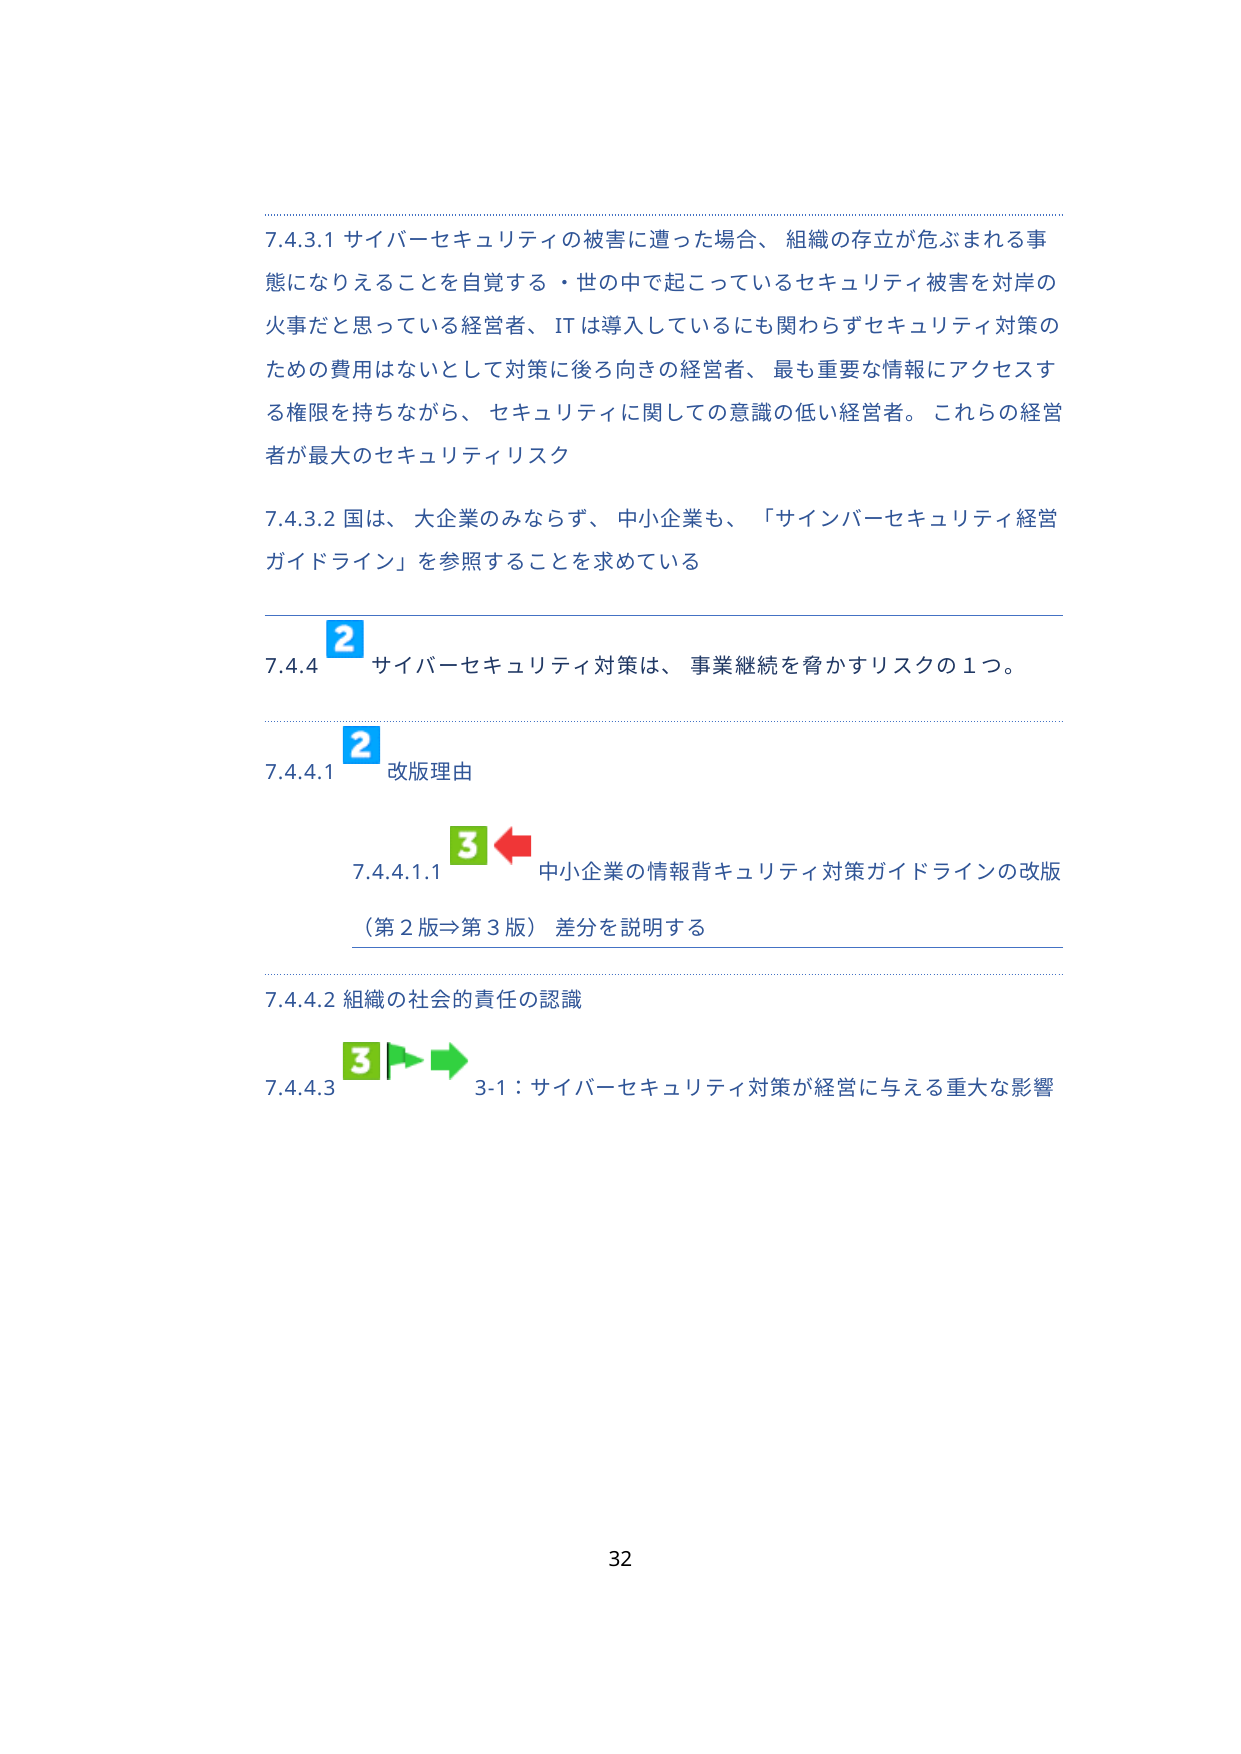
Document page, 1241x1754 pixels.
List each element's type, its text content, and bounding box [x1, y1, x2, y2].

picture [342, 1042, 381, 1080]
picture [342, 726, 381, 764]
text サイバーセキュリティ対策は、 事業継続を脅かすリスクの１つ。 [265, 616, 1063, 695]
text 国は、 大企業のみならず、 中小企業も、 「サインバーセキュリティ経営ガイドライン」を参照することを求めている [265, 492, 1063, 579]
text 改版理由 [265, 721, 1063, 801]
picture [493, 826, 532, 865]
text 中小企業の情報背キュリティ対策ガイドラインの改版（第２版⇒第３版） 差分を説明する [352, 827, 1063, 947]
text 組織の社会的責任の認識 [265, 974, 1063, 1017]
picture [326, 620, 364, 658]
text サイバーセキュリティの被害に遭った場合、 組織の存立が危ぶまれる事態になりえることを自覚する ・世の中で起こっているセキュリティ被害を対岸の火事だと思っている経営者、 ITは導入しているにも関わらずセキュリティ対策のための費用はないとして対策に後ろ向きの経営者、 最も重要な情報にアクセスする権限を持ちながら、 セキュリティに関しての意識の低い経営者。 これらの経営者が最大のセキュリティリスク [265, 214, 1063, 473]
picture [430, 1042, 469, 1080]
picture [450, 826, 488, 865]
text 3-1：サイバーセキュリティ対策が経営に与える重大な影響 [265, 1037, 1063, 1117]
picture [386, 1042, 425, 1080]
